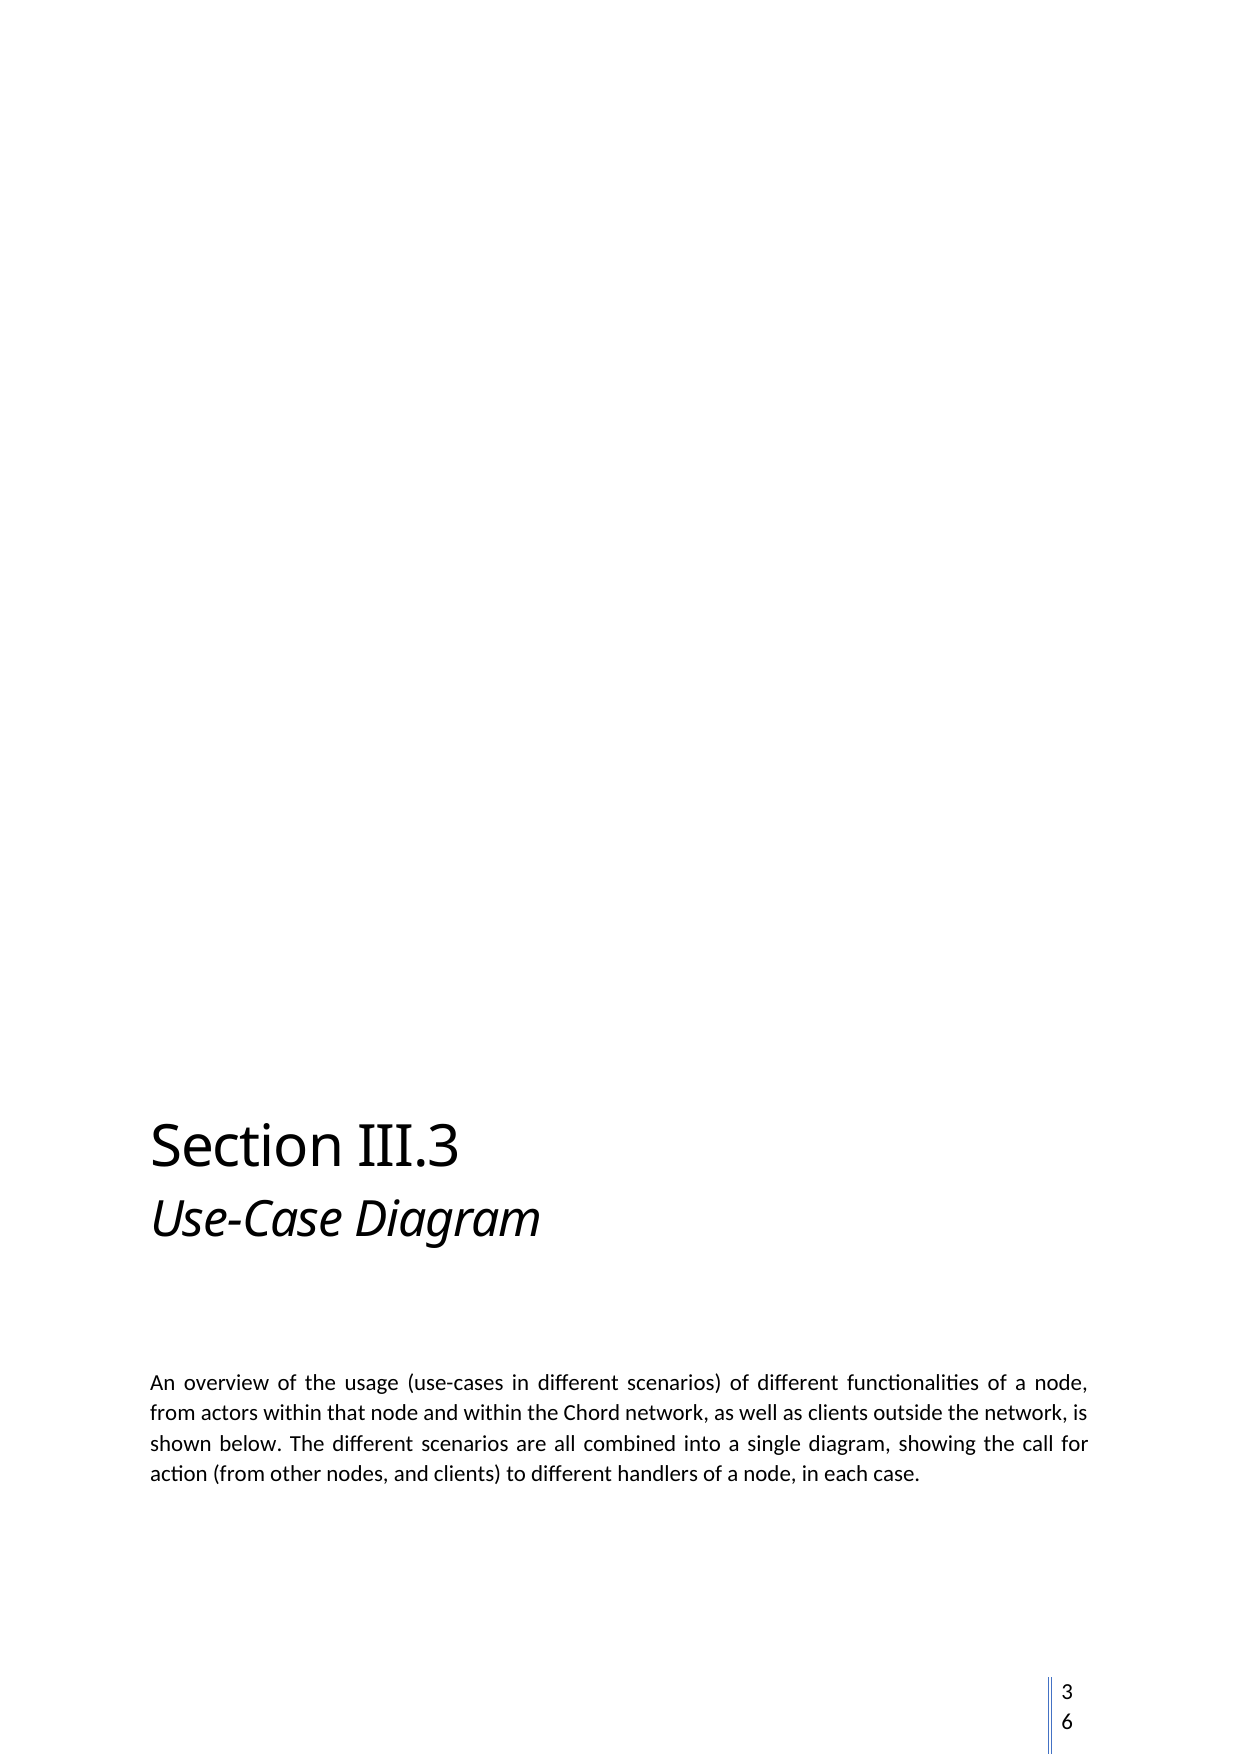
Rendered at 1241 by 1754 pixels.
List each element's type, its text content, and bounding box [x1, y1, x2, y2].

title Section III.3 [150, 1104, 1090, 1183]
text An overview of the usage (use-cases in different scenarios) of different functionalities of a node, from actors within that node and within the Chord network, as well as clients outside the network, is shown below. The different scenarios are all combined into a single diagram, showing the call for action (from other nodes, and clients) to different handlers of a node, in each case. [150, 1368, 1090, 1487]
title Use-Case Diagram [150, 1183, 1090, 1251]
